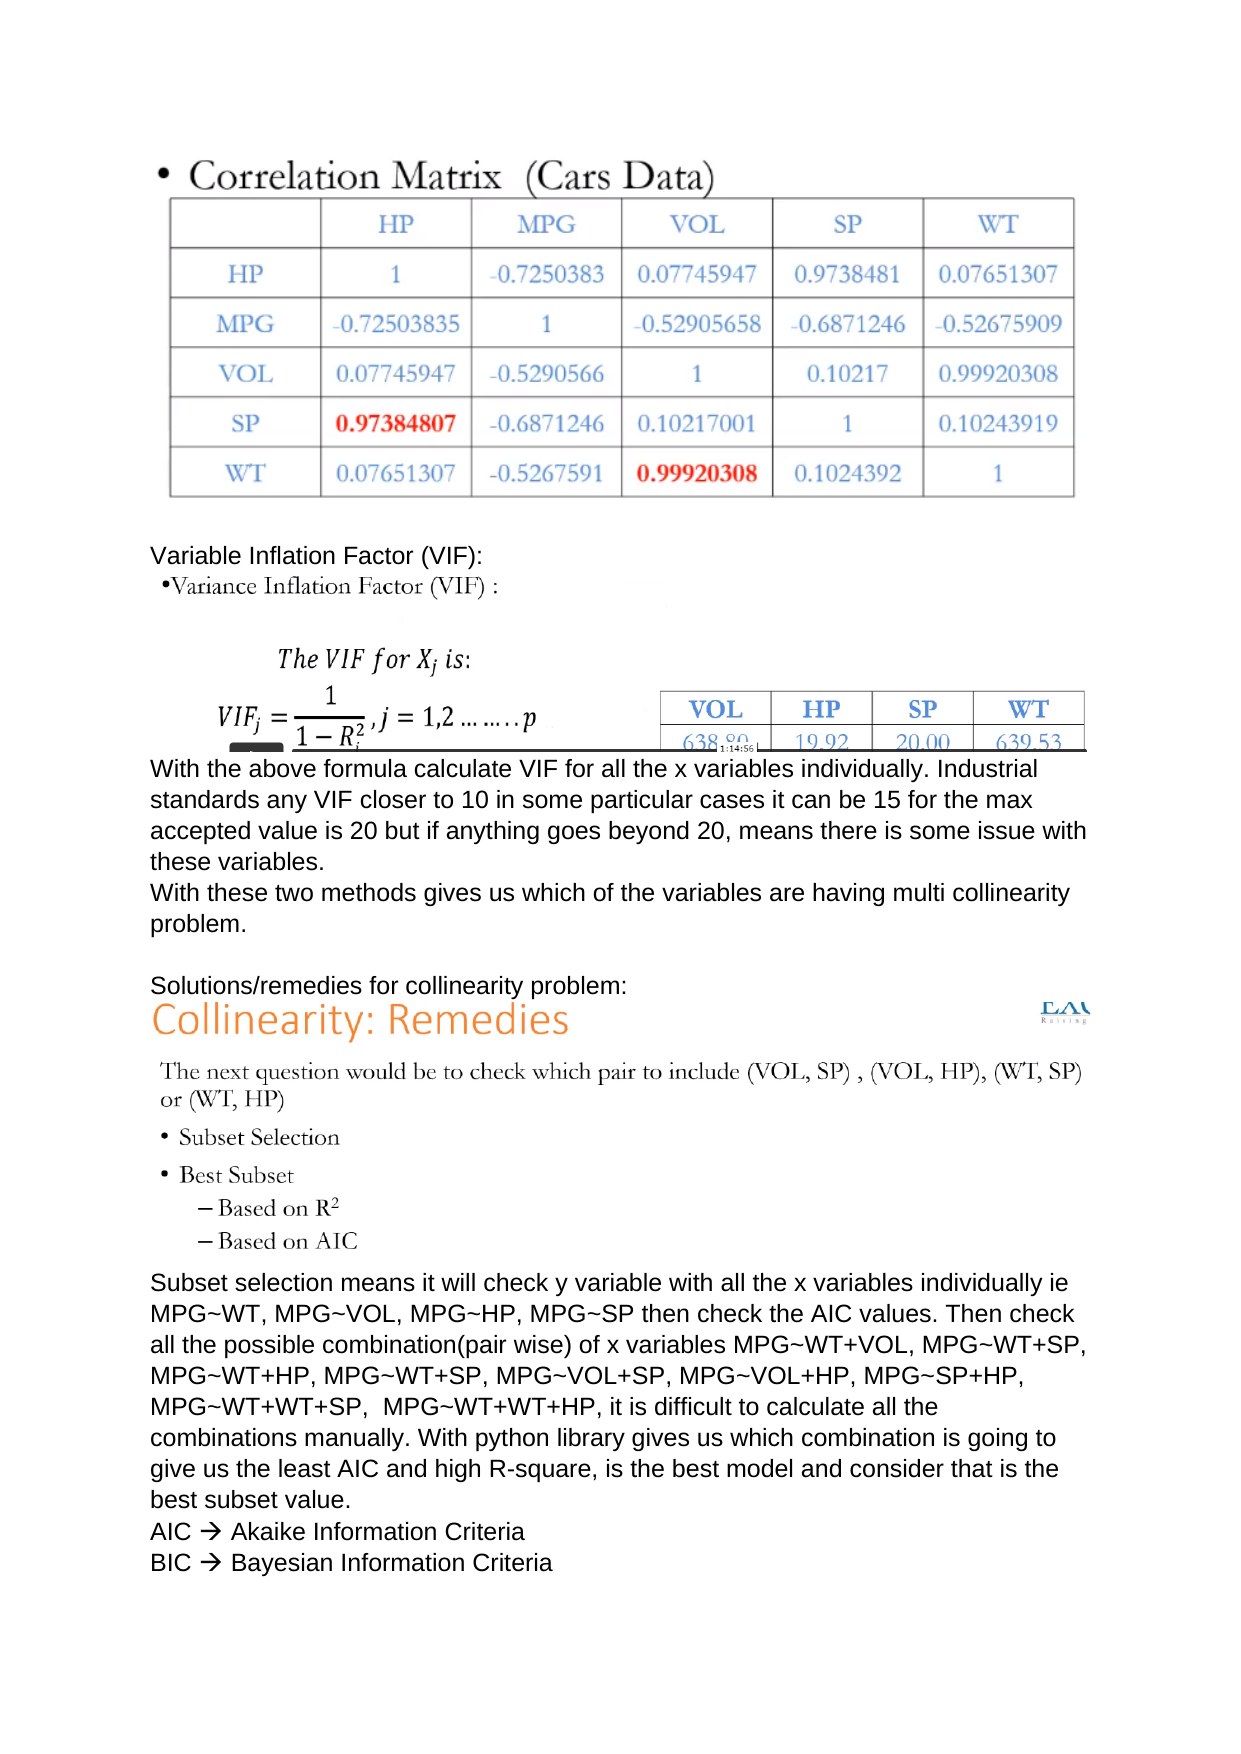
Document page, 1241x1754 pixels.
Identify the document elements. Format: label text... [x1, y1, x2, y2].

picture [150, 571, 1091, 752]
list With these two methods gives us which of the variables are having multi collinearity problem. [150, 878, 1090, 938]
list Subset selection means it will check y variable with all the x variables individually ie MPG~WT, MPG~VOL, MPG~HP, MPG~SP then check the AIC values. Then check all the possible combination(pair wise) of x variables MPG~WT+VOL, MPG~WT+SP, MPG~WT+HP, MPG~WT+SP, MPG~VOL+SP, MPG~VOL+HP, MPG~SP+HP, MPG~WT+WT+SP, MPG~WT+WT+HP, it is difficult to calculate all the combinations manually. With python library gives us which combination is going to give us the least AIC and high R-square, is the best model and consider that is the best subset value. [150, 1268, 1090, 1514]
list Variable Inflation Factor (VIF): [150, 541, 1090, 569]
picture [150, 1002, 1091, 1266]
list BIC Bayesian Information Criteria [150, 1548, 1090, 1576]
picture [150, 150, 1091, 508]
list With the above formula calculate VIF for all the x variables individually. Industrial standards any VIF closer to 10 in some particular cases it can be 15 for the max accepted value is 20 but if anything goes beyond 20, means there is some issue with these variables. [150, 754, 1090, 876]
list AIC Akaike Information Criteria [150, 1516, 1090, 1545]
list Solutions/remedies for collinearity problem: [150, 971, 1090, 1000]
